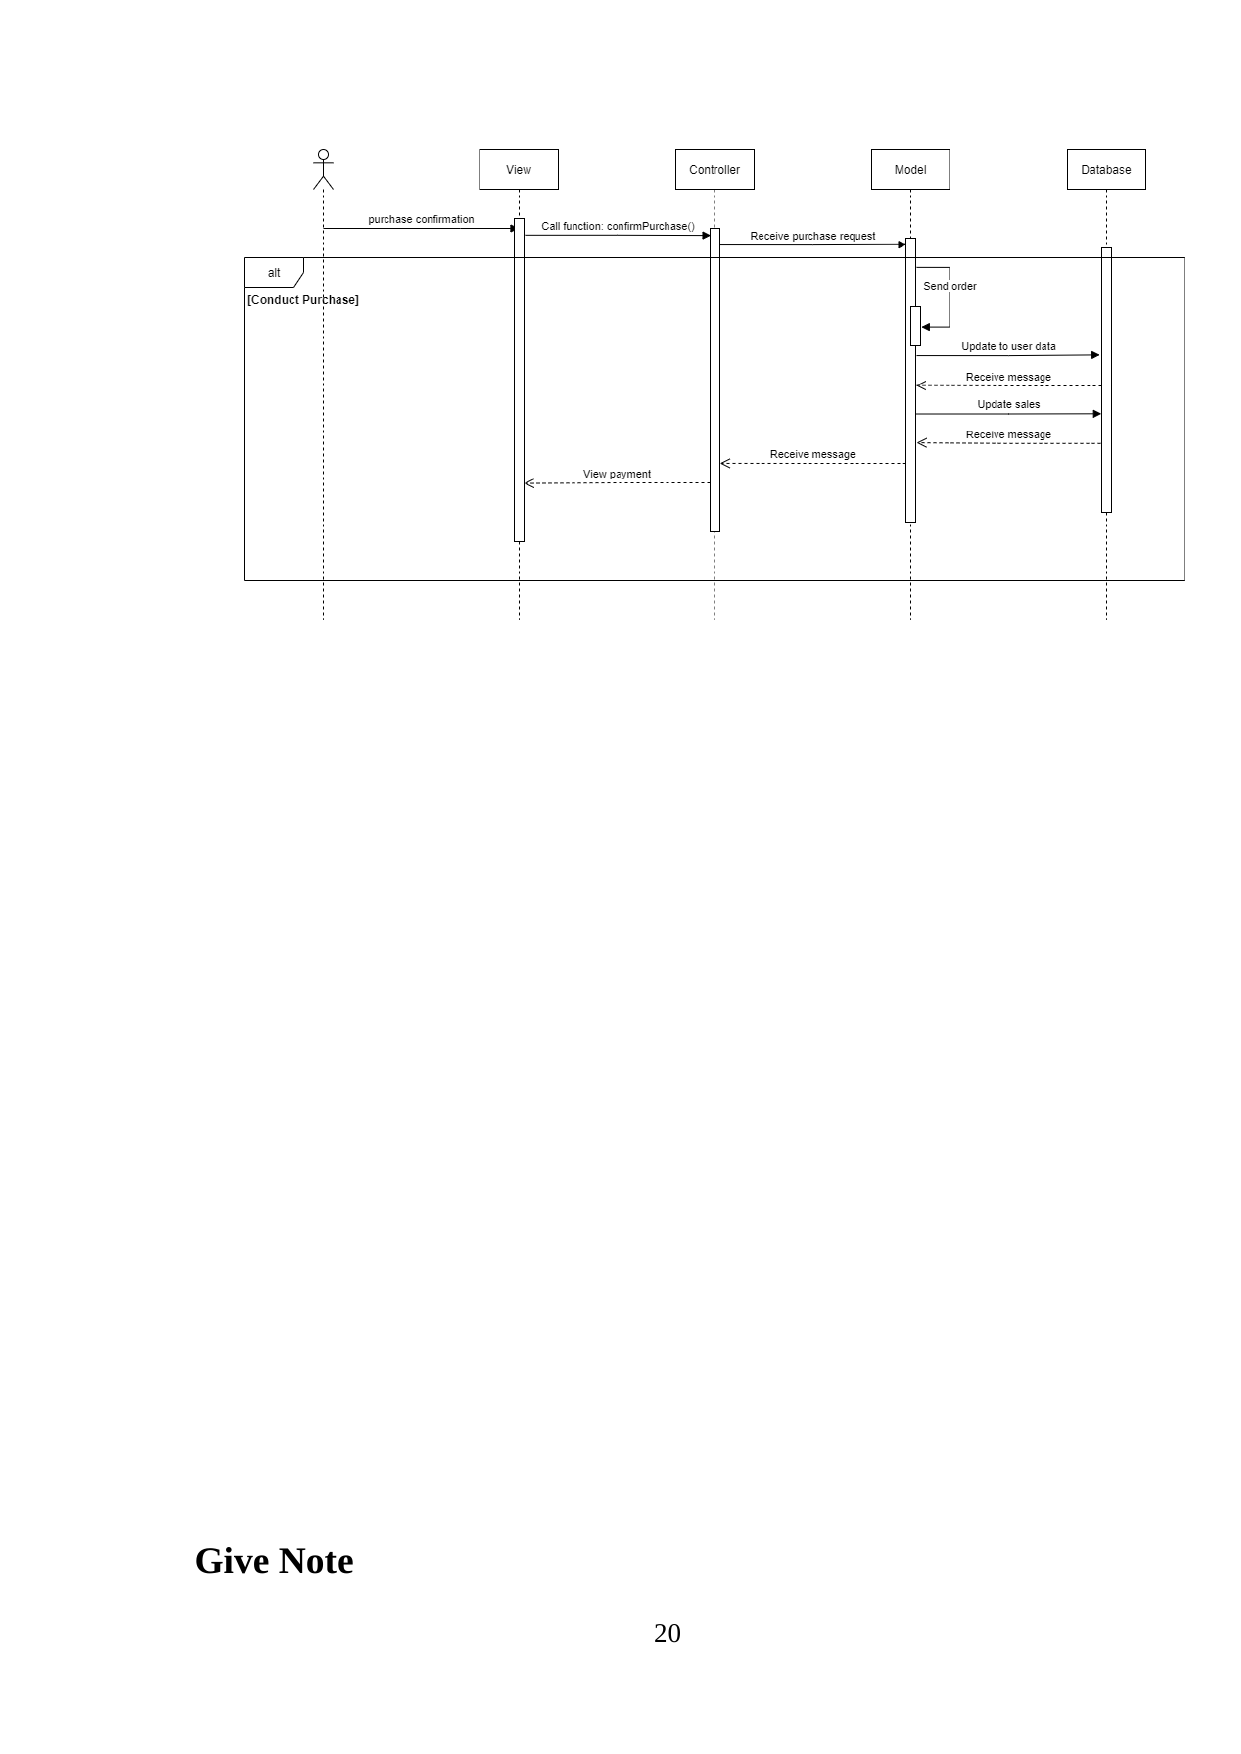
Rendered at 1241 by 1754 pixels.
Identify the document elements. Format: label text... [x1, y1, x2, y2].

text Give Note [194, 1539, 1090, 1582]
picture [244, 149, 1185, 620]
